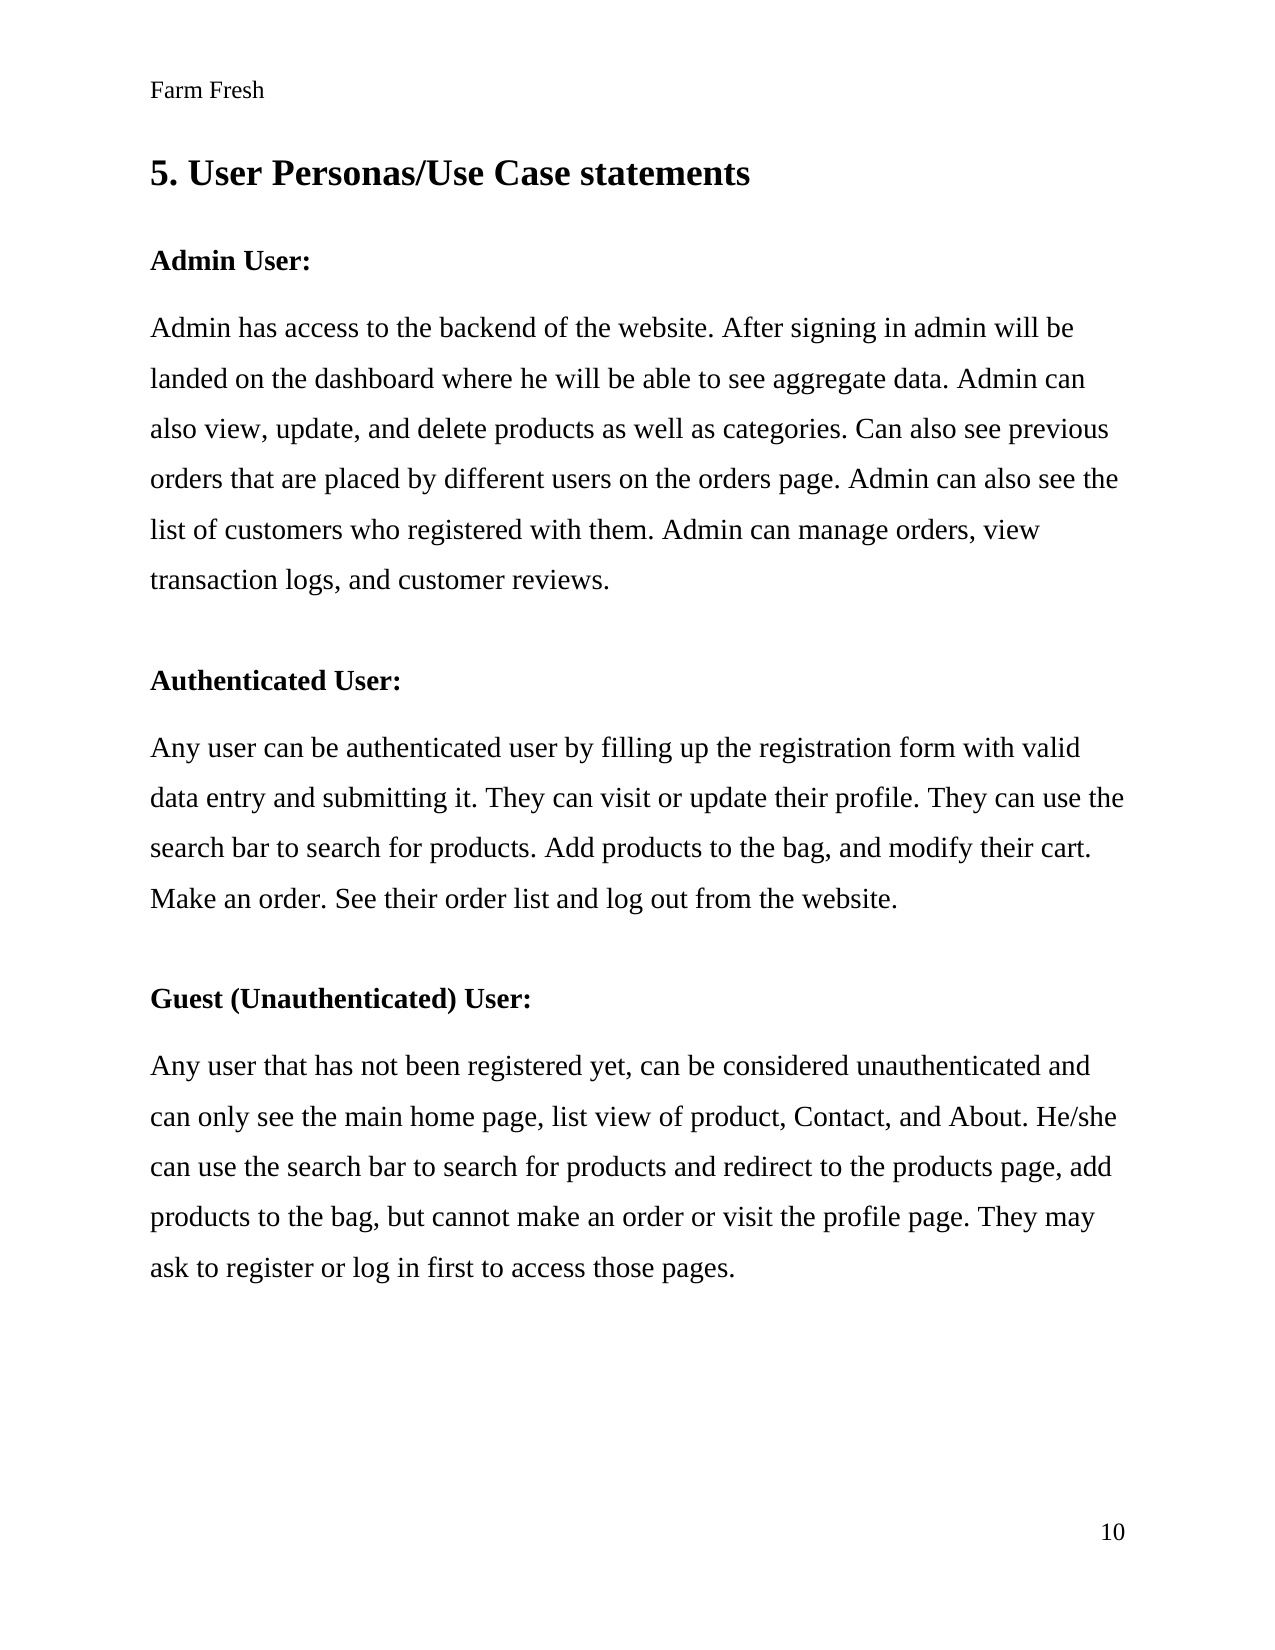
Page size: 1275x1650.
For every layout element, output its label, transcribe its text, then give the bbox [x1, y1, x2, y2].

subtitle Authenticated User: [150, 663, 1125, 696]
subtitle 5. User Personas/Use Case statements [150, 150, 1125, 193]
text Admin has access to the backend of the website. After signing in admin will be landed on the dashboard where he will be able to see aggregate data. Admin can also view, update, and delete products as well as categories. Can also see previous orders that are placed by different users on the orders page. Admin can also see the list of customers who registered with them. Admin can manage orders, view transaction logs, and customer reviews. [150, 311, 1125, 596]
text Any user that has not been registered yet, can be considered unauthenticated and can only see the main home page, list view of product, Contact, and About. He/she can use the search bar to search for products and redirect to the products page, add products to the bag, but cannot make an order or visit the profile page. They may ask to register or log in first to access those pages. [150, 1048, 1125, 1283]
text Any user can be authenticated user by filling up the registration form with valid data entry and submitting it. They can visit or update their profile. They can use the search bar to search for products. Add products to the bag, and modify their cart. Make an order. See their order list and log out from the website. [150, 730, 1125, 914]
subtitle Guest (Unauthenticated) User: [150, 981, 1125, 1015]
subtitle Admin User: [150, 243, 1125, 277]
